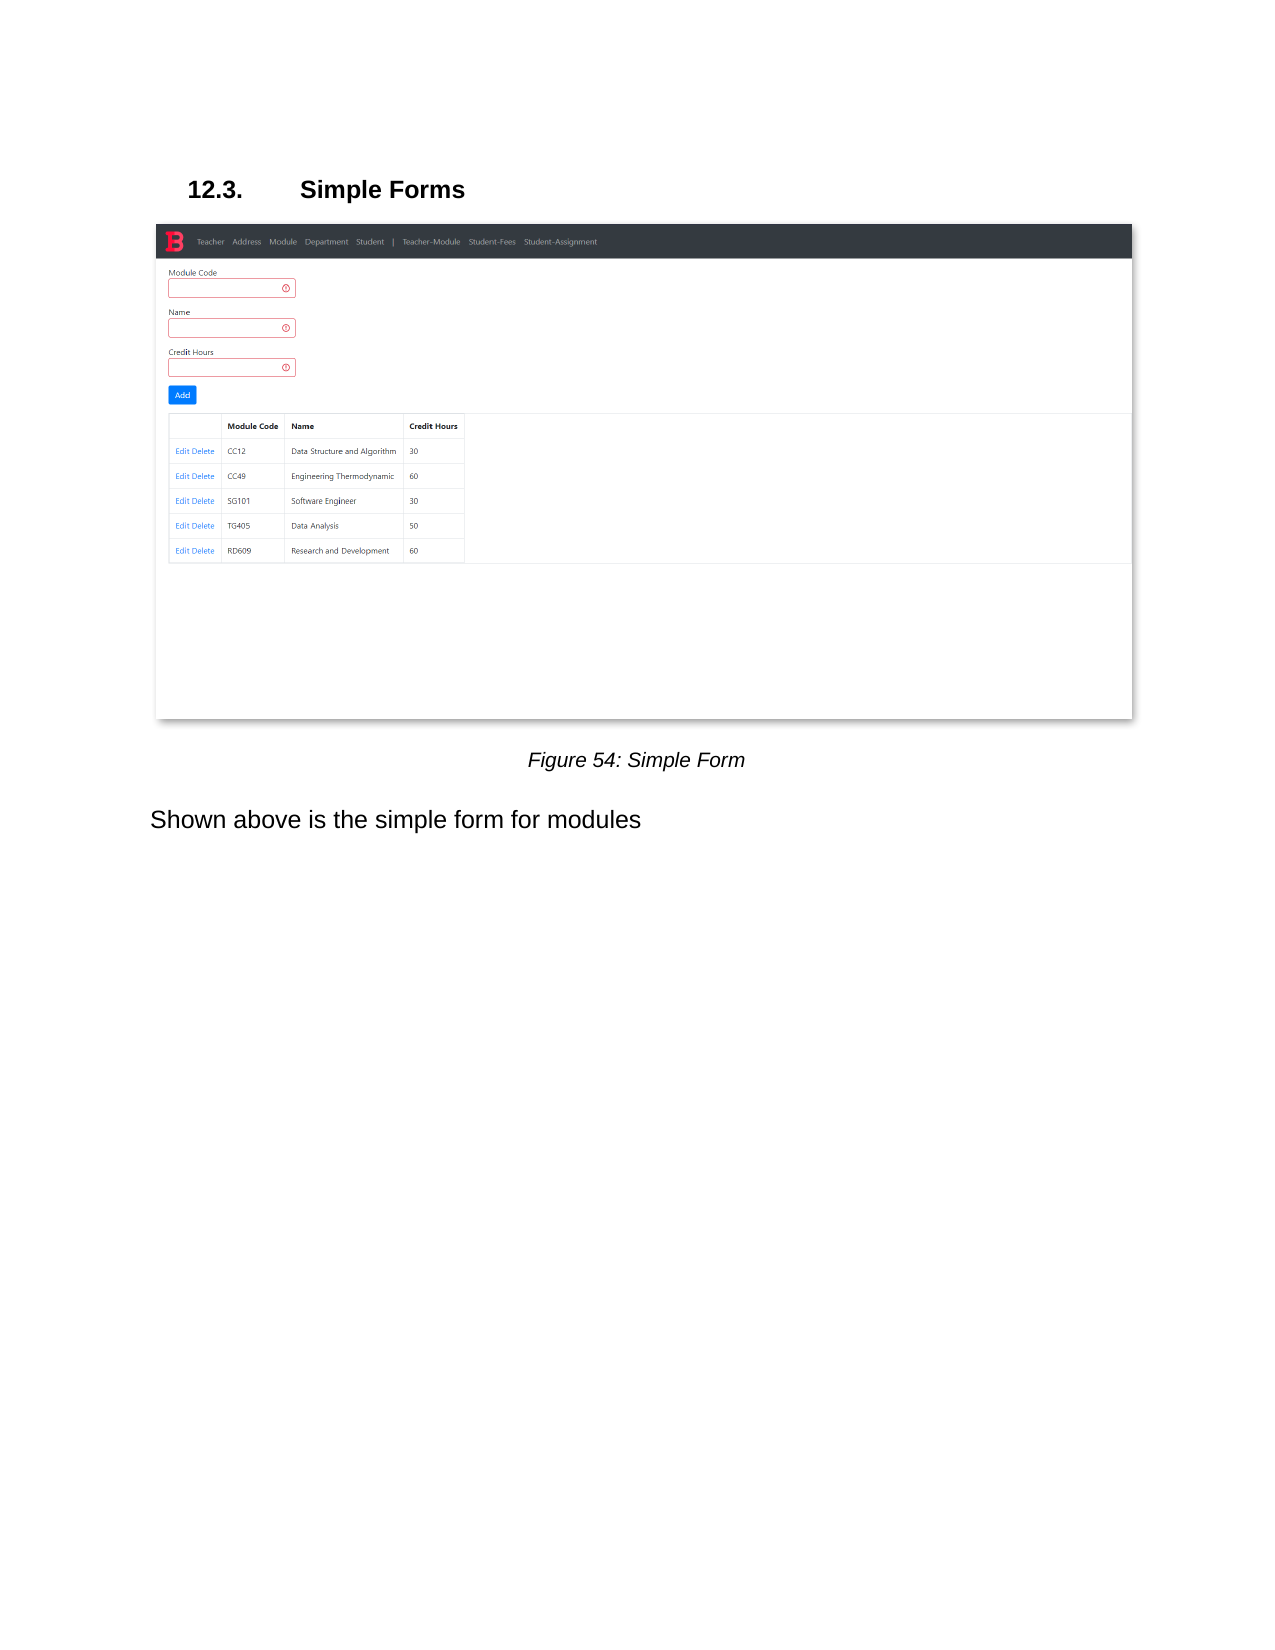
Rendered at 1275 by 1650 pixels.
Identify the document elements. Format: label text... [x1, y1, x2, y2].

text Shown above is the simple form for modules [150, 805, 1125, 834]
subtitle Simple Forms [187, 175, 1125, 204]
picture [156, 224, 1132, 719]
text Figure 54: Simple Form [150, 748, 1125, 772]
